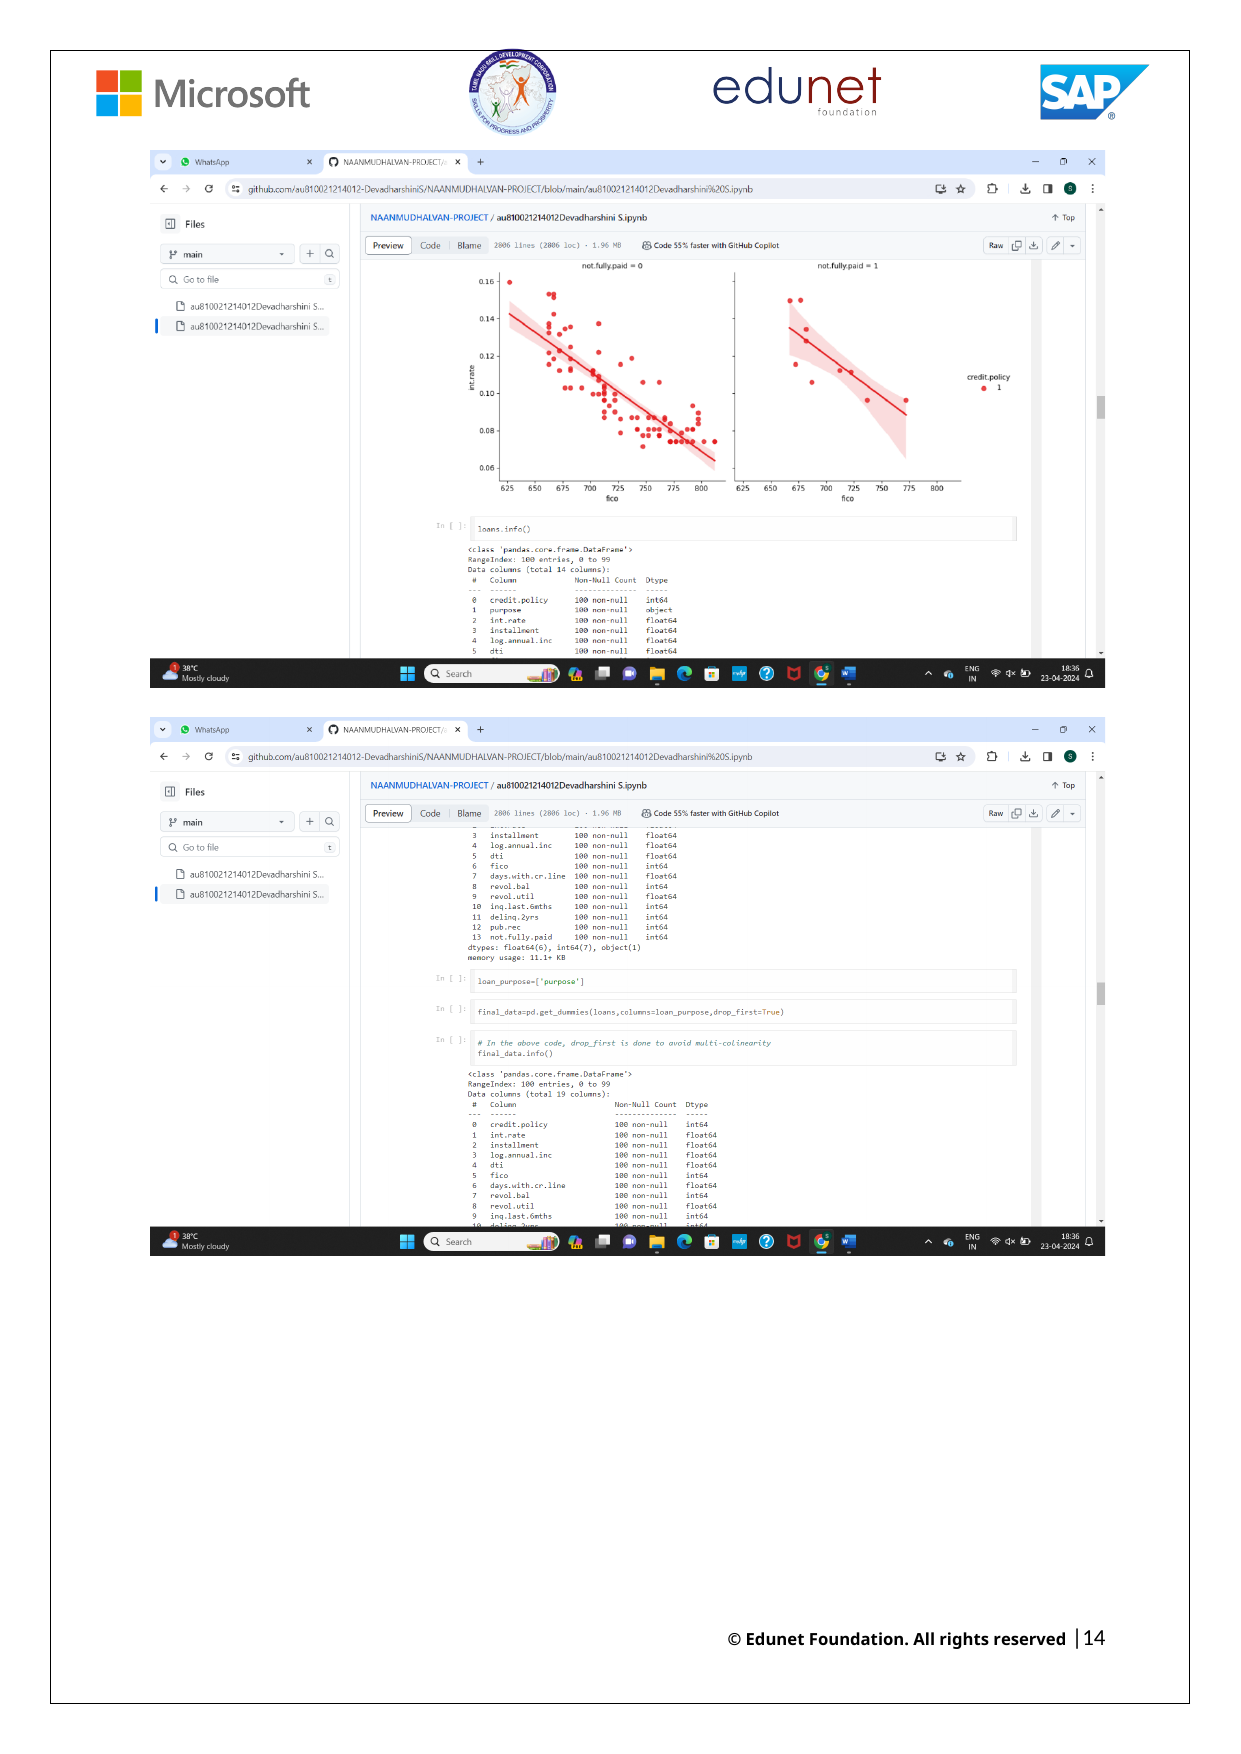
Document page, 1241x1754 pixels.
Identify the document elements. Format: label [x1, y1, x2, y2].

picture [466, 51, 558, 137]
picture [150, 150, 1106, 688]
picture [466, 45, 558, 50]
picture [91, 65, 316, 121]
picture [150, 717, 1106, 1256]
picture [706, 60, 889, 122]
picture [1039, 63, 1151, 121]
